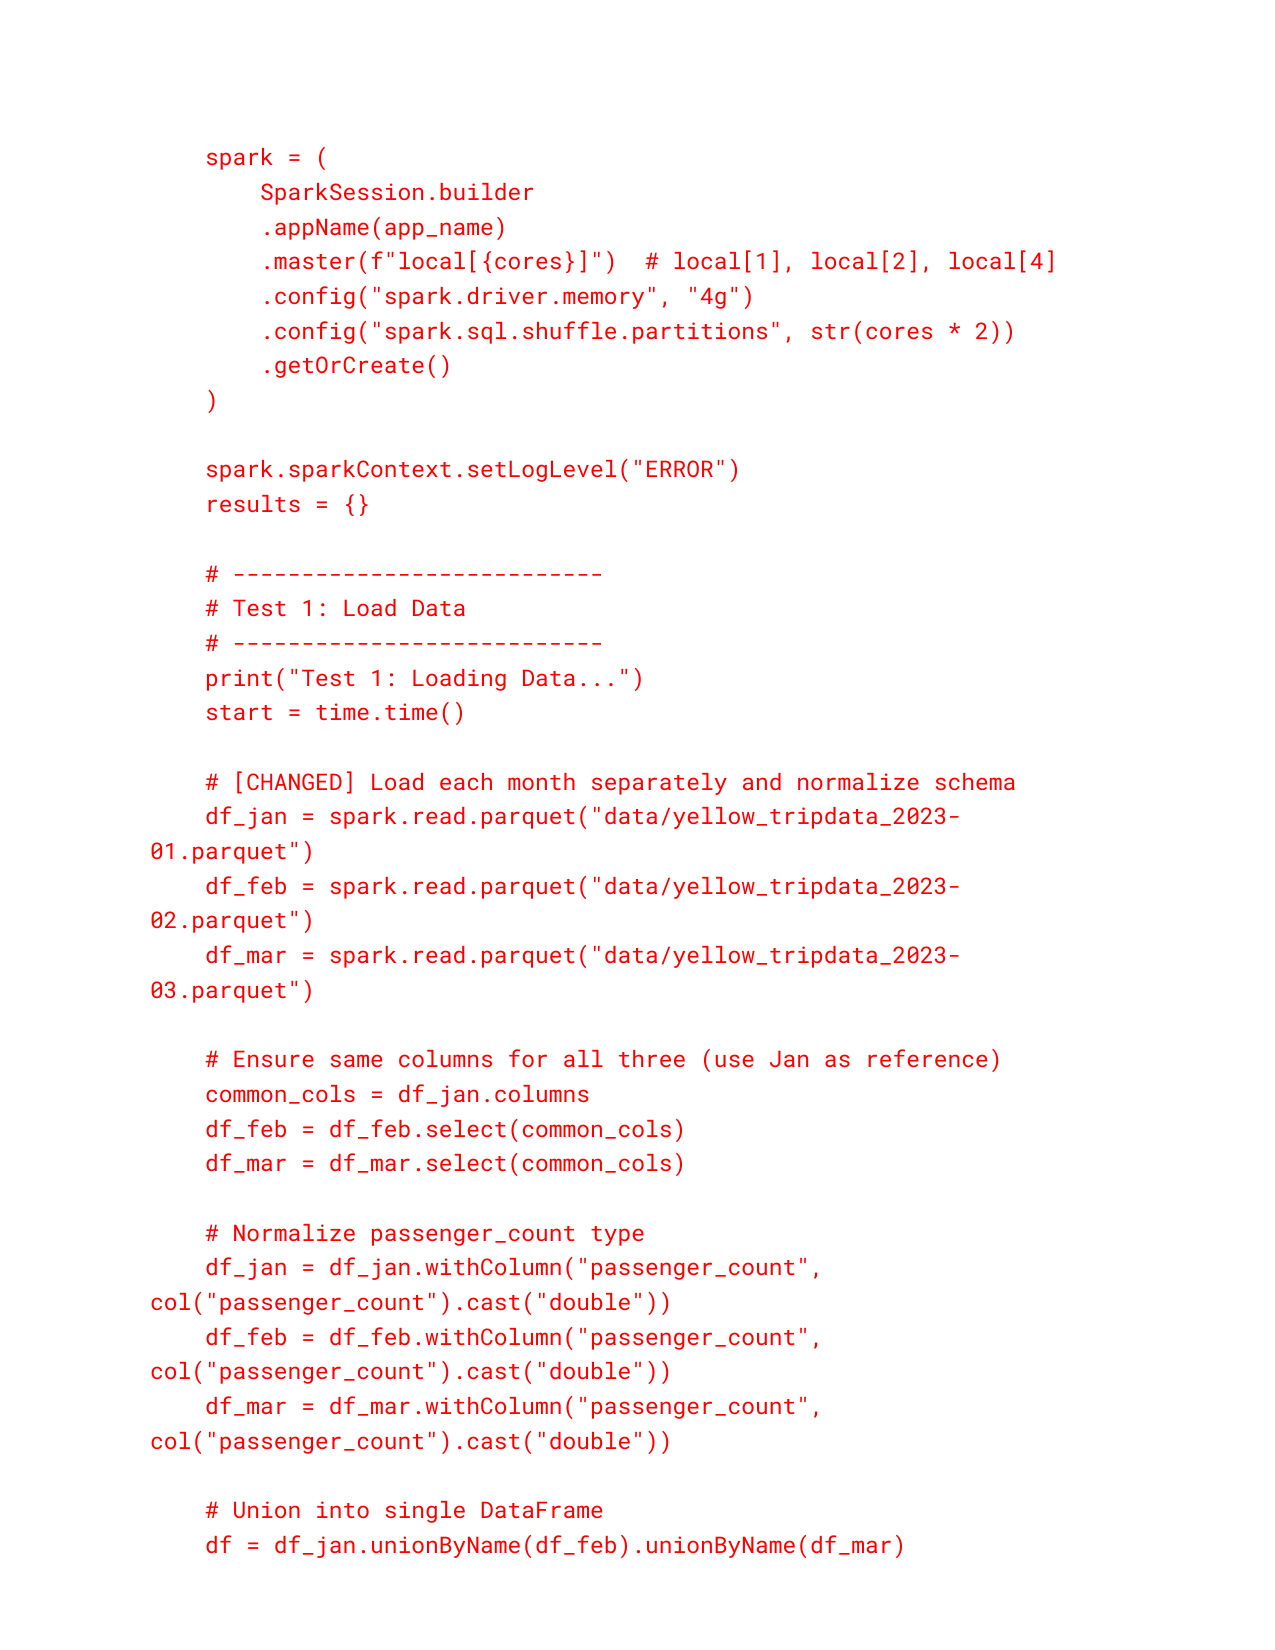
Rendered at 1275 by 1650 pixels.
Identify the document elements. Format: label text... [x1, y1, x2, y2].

text df_jan = spark.read.parquet("data/yellow_tripdata_2023-01.parquet") [150, 801, 1125, 866]
text results = {} [150, 488, 1125, 519]
text # --------------------------- [150, 558, 1125, 588]
text df_feb = df_feb.select(common_cols) [150, 1113, 1125, 1143]
text ) [150, 384, 1125, 415]
text # --------------------------- [150, 627, 1125, 657]
text print("Test 1: Loading Data...") [150, 662, 1125, 692]
text SparkSession.builder [150, 176, 1125, 207]
text df = df_jan.unionByName(df_feb).unionByName(df_mar) [150, 1529, 1125, 1559]
text start = time.time() [150, 697, 1125, 727]
text .getOrCreate() [150, 350, 1125, 380]
text df_jan = df_jan.withColumn("passenger_count", col("passenger_count").cast("double")) [150, 1252, 1125, 1317]
text # Test 1: Load Data [150, 593, 1125, 623]
text df_feb = df_feb.withColumn("passenger_count", col("passenger_count").cast("double")) [150, 1321, 1125, 1386]
text spark = ( [150, 142, 1125, 172]
text common_cols = df_jan.columns [150, 1078, 1125, 1108]
text .config("spark.sql.shuffle.partitions", str(cores * 2)) [150, 315, 1125, 345]
text df_mar = spark.read.parquet("data/yellow_tripdata_2023-03.parquet") [150, 939, 1125, 1004]
text # Ensure same columns for all three (use Jan as reference) [150, 1043, 1125, 1074]
text .appName(app_name) [150, 211, 1125, 241]
text .config("spark.driver.memory", "4g") [150, 280, 1125, 311]
text # [CHANGED] Load each month separately and normalize schema [150, 766, 1125, 796]
text # Union into single DataFrame [150, 1494, 1125, 1525]
text spark.sparkContext.setLogLevel("ERROR") [150, 454, 1125, 484]
text df_mar = df_mar.select(common_cols) [150, 1148, 1125, 1178]
text df_mar = df_mar.withColumn("passenger_count", col("passenger_count").cast("double")) [150, 1390, 1125, 1455]
text # Normalize passenger_count type [150, 1217, 1125, 1247]
text df_feb = spark.read.parquet("data/yellow_tripdata_2023-02.parquet") [150, 870, 1125, 935]
text .master(f"local[{cores}]") # local[1], local[2], local[4] [150, 246, 1125, 276]
